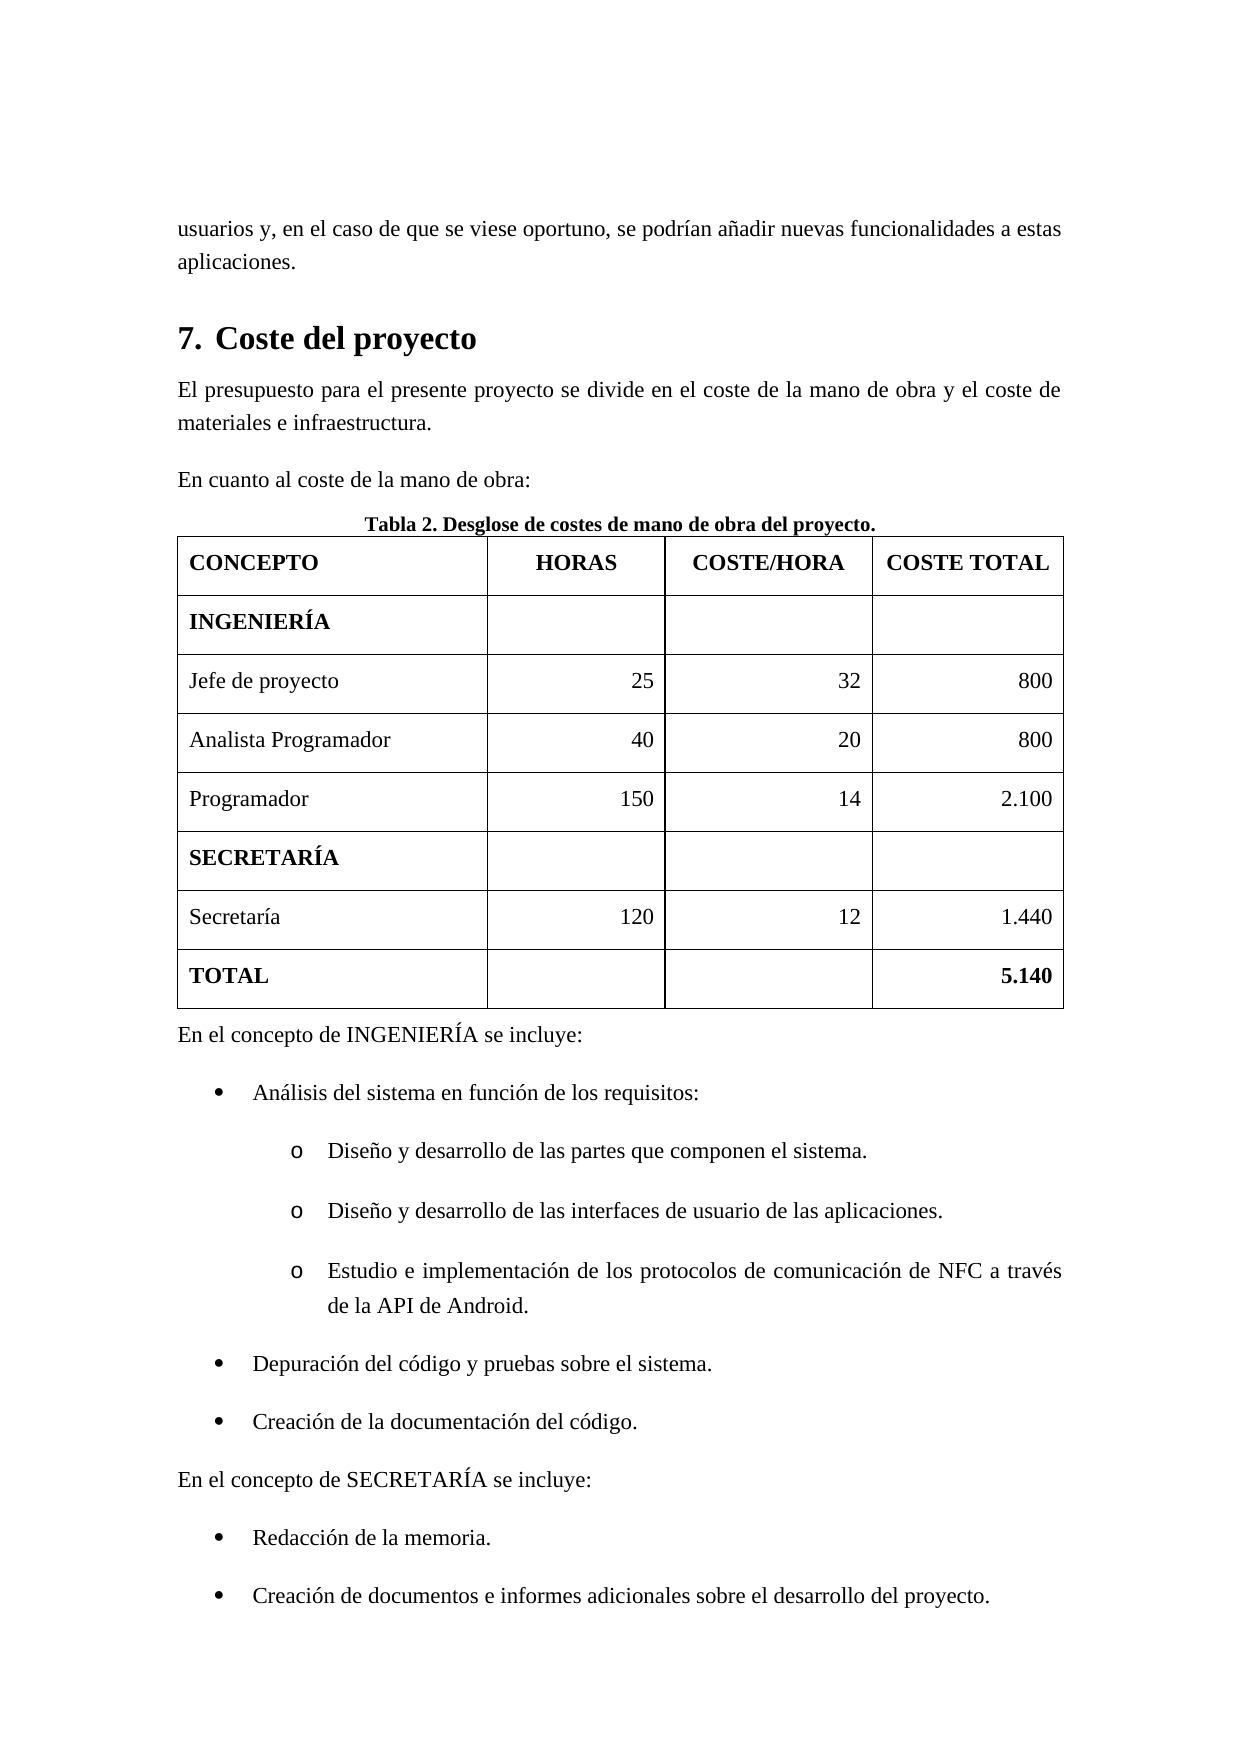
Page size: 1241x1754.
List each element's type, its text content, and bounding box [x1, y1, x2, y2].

table_header HORAS [488, 537, 664, 595]
table_cell Secretaría [178, 891, 487, 949]
table_cell [488, 832, 664, 890]
table_cell 150 [488, 773, 664, 831]
table_cell 14 [666, 773, 872, 831]
text En el concepto de INGENIERÍA se incluye: [177, 1021, 1063, 1047]
table_cell [488, 950, 664, 1008]
table_header CONCEPTO [178, 537, 487, 595]
subtitle Coste del proyecto [177, 318, 1063, 357]
table_header COSTE/HORA [666, 537, 872, 595]
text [177, 215, 1063, 274]
table_cell [666, 832, 872, 890]
table_cell Analista Programador [178, 714, 487, 772]
table_header COSTE TOTAL [873, 537, 1063, 595]
table_cell [666, 596, 872, 654]
table_cell 1.440 [873, 891, 1063, 949]
table_cell SECRETARÍA [178, 832, 487, 890]
table_cell Programador [178, 773, 487, 831]
table_cell 12 [666, 891, 872, 949]
list Estudio e implementación de los protocolos de comunicación de NFC a través de la API de Android. [290, 1257, 1063, 1318]
list Análisis del sistema en función de los requisitos: [215, 1079, 1063, 1105]
list Redacción de la memoria. [215, 1524, 1063, 1550]
list Diseño y desarrollo de las partes que componen el sistema. [290, 1137, 1063, 1165]
table_cell 2.100 [873, 773, 1063, 831]
table_cell [873, 832, 1063, 890]
table_cell 25 [488, 655, 664, 713]
table_cell [873, 596, 1063, 654]
table_cell 32 [666, 655, 872, 713]
table_cell [666, 950, 872, 1008]
list Depuración del código y pruebas sobre el sistema. [215, 1350, 1063, 1376]
text El presupuesto para el presente proyecto se divide en el coste de la mano de obra y el coste de materiales e infraestructura. [177, 376, 1063, 435]
text En el concepto de SECRETARÍA se incluye: [177, 1466, 1063, 1492]
table_cell 120 [488, 891, 664, 949]
table_cell TOTAL [178, 950, 487, 1008]
text En cuanto al coste de la mano de obra: [177, 466, 1063, 493]
table_cell 800 [873, 655, 1063, 713]
text Tabla 2. Desglose de costes de mano de obra del proyecto. [177, 512, 1063, 536]
table_cell 5.140 [873, 950, 1063, 1008]
list Creación de documentos e informes adicionales sobre el desarrollo del proyecto. [215, 1582, 1063, 1608]
table_cell 20 [666, 714, 872, 772]
list Diseño y desarrollo de las interfaces de usuario de las aplicaciones. [290, 1197, 1063, 1225]
table_cell 40 [488, 714, 664, 772]
table_cell INGENIERÍA [178, 596, 487, 654]
table_cell Jefe de proyecto [178, 655, 487, 713]
table_cell [488, 596, 664, 654]
table_cell 800 [873, 714, 1063, 772]
list Creación de la documentación del código. [215, 1408, 1063, 1434]
